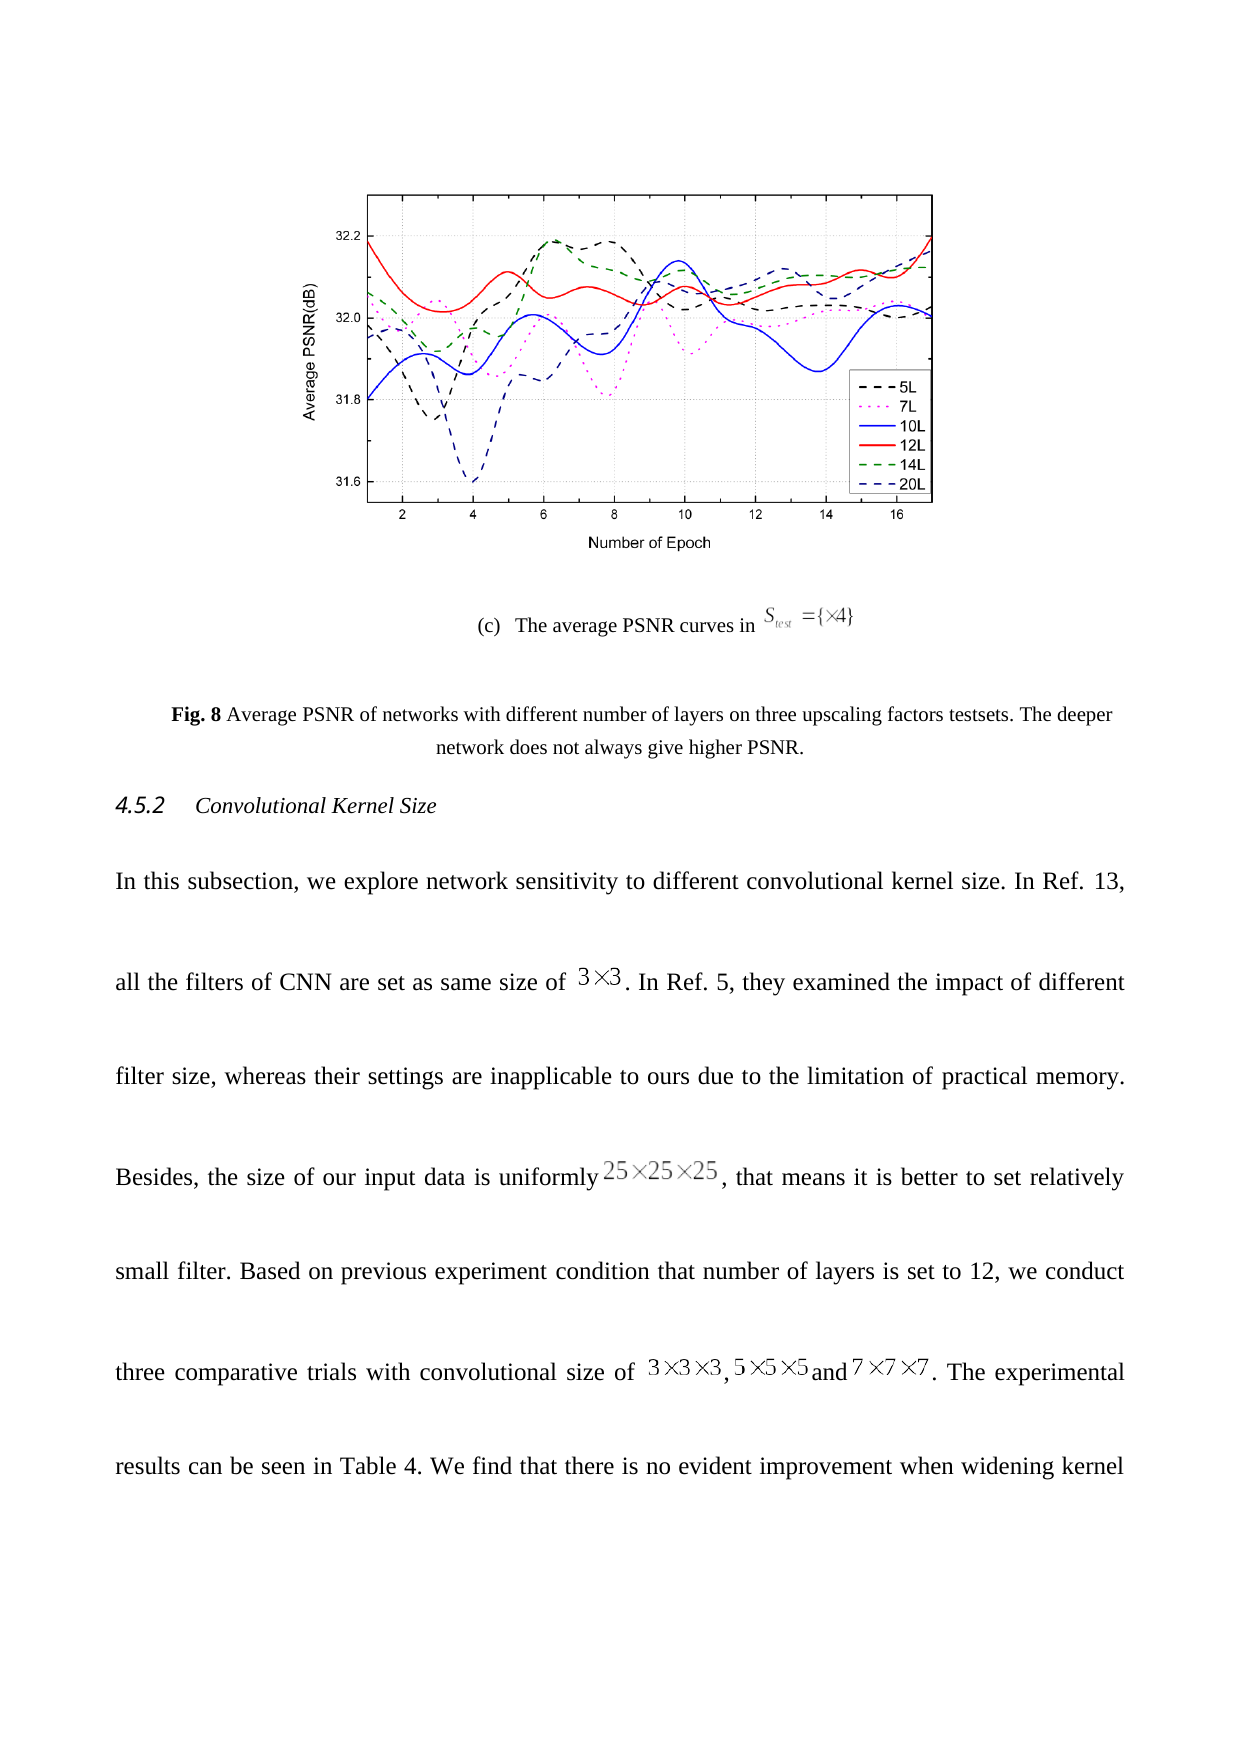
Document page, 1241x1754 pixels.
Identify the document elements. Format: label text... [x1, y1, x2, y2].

picture [219, 145, 1047, 573]
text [115, 864, 1125, 1482]
list Convolutional Kernel Size [115, 788, 1125, 821]
list The average PSNR curves in [115, 601, 1125, 666]
text Fig. 8 Average PSNR of networks with different number of layers on three upscaling factors testsets. The deeper network does not always give higher PSNR. [115, 698, 1125, 763]
